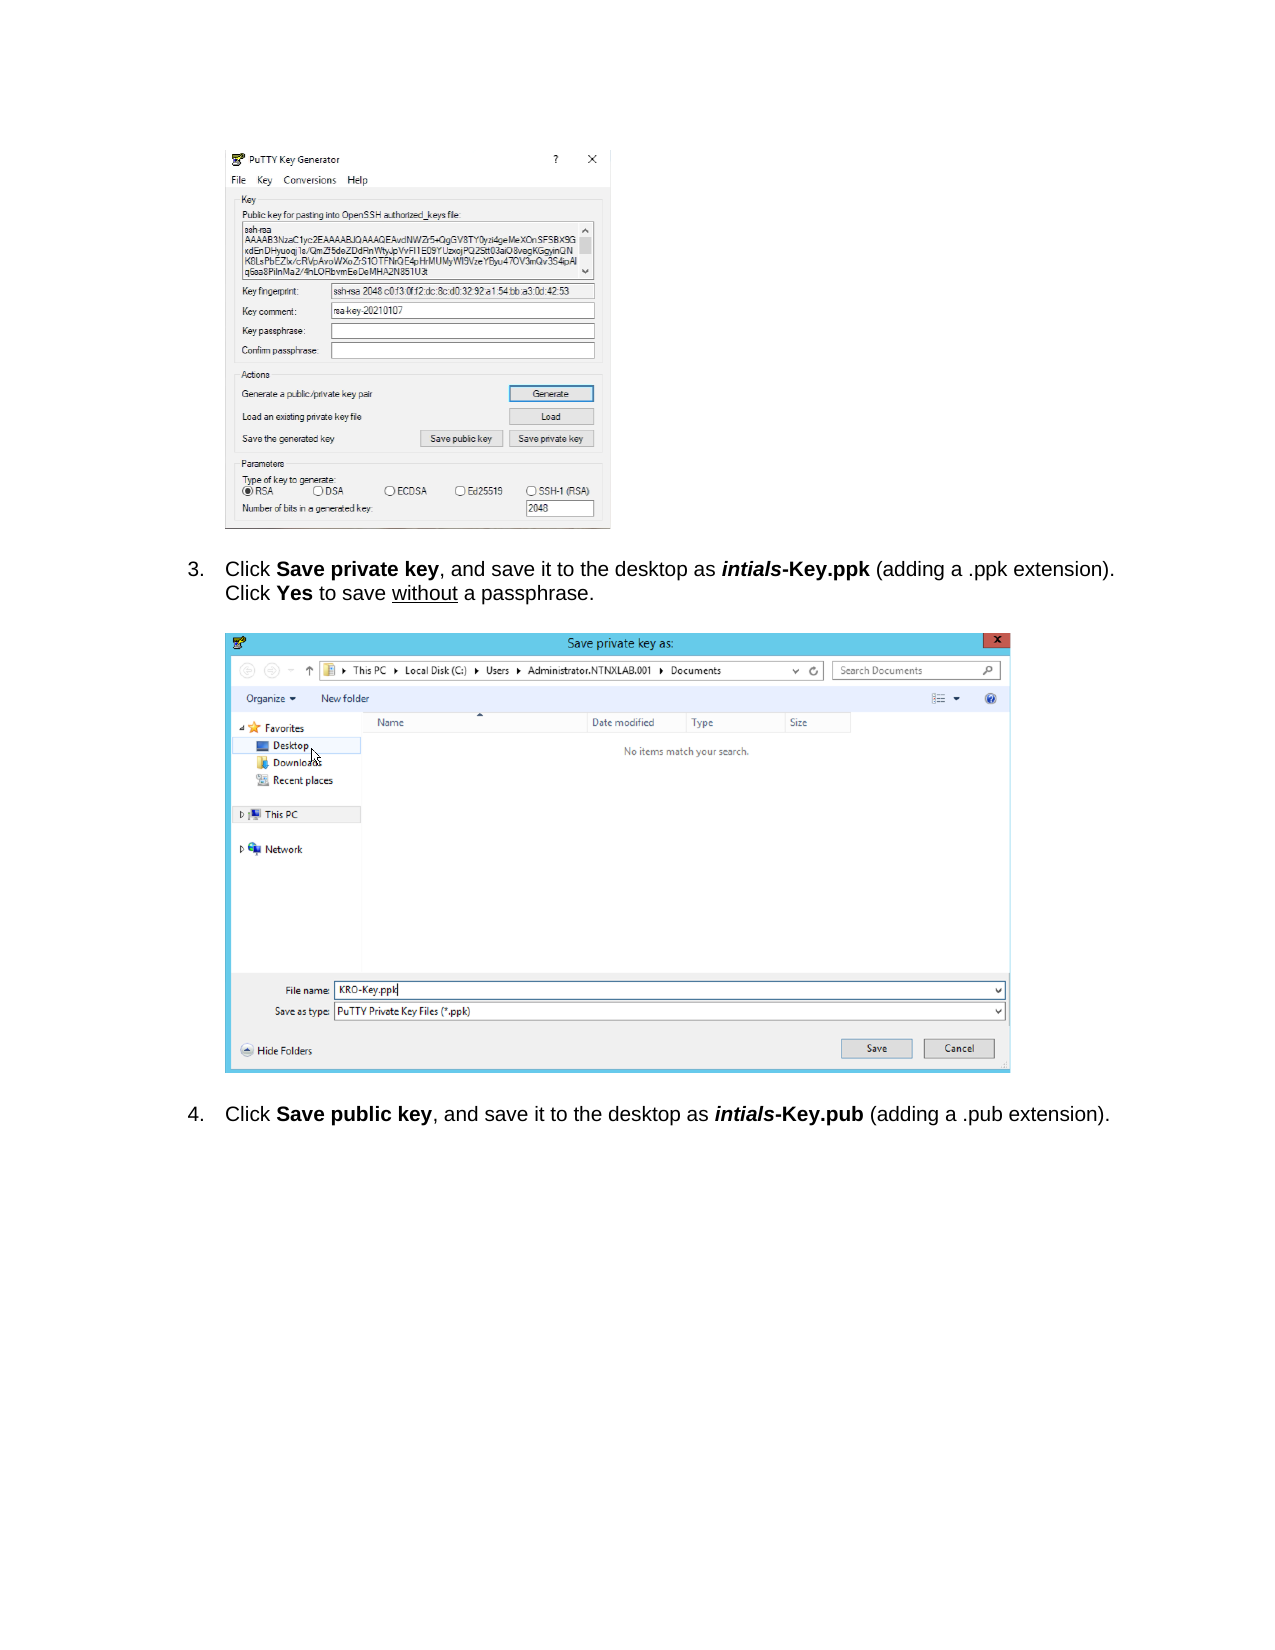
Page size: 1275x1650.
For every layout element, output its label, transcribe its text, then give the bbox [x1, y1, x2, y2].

picture [225, 633, 1011, 1073]
list Click Save private key, and save it to the desktop as intials-Key.ppk (adding a .ppk extension). Click Yes to save without a passphrase. [187, 557, 1125, 605]
list Click Save public key, and save it to the desktop as intials-Key.pub (adding a .pub extension). [187, 1102, 1125, 1126]
picture [225, 150, 611, 529]
